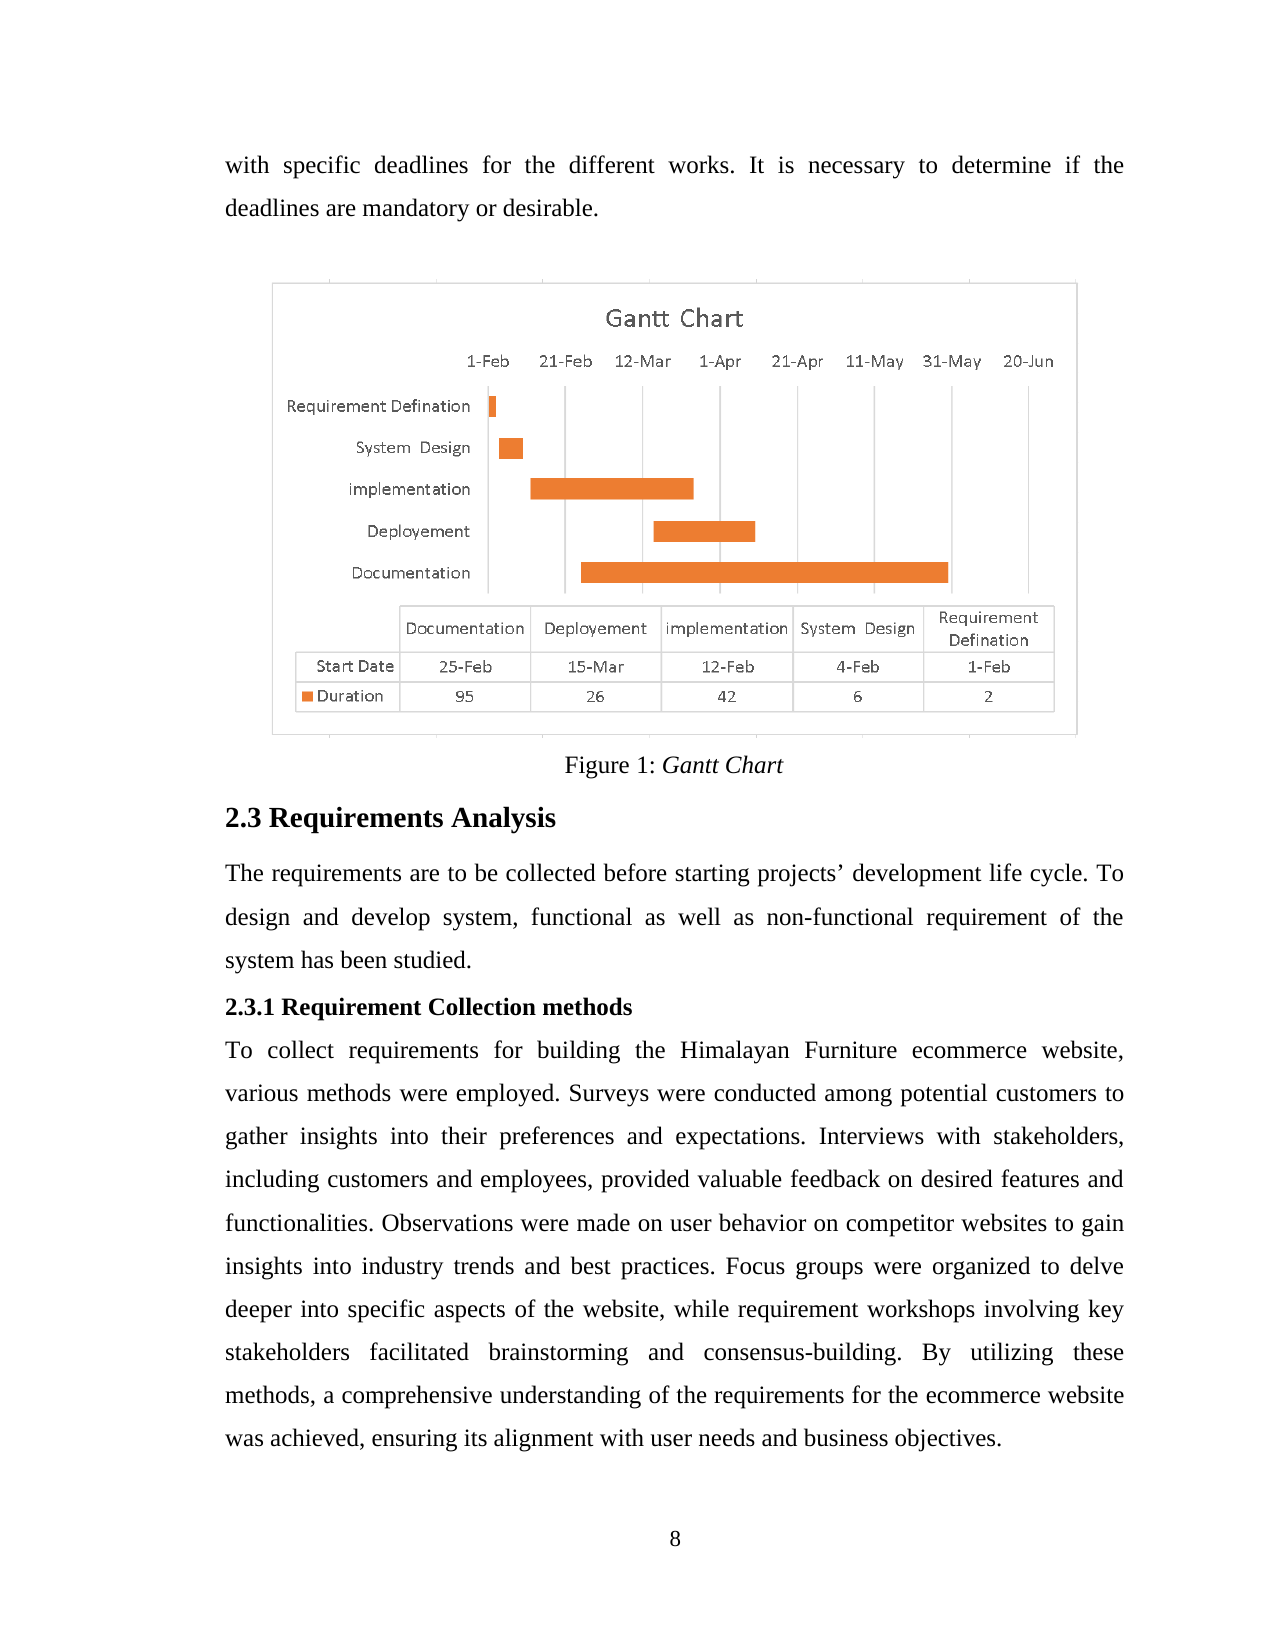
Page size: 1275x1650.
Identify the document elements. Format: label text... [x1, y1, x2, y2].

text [225, 150, 1125, 222]
picture [271, 279, 1079, 738]
text Figure 1: Gantt Chart [225, 750, 1125, 779]
text The requirements are to be collected before starting projects’ development life cycle. To design and develop system, functional as well as non-functional requirement of the system has been studied. [225, 858, 1125, 973]
subtitle 2.3 Requirements Analysis [225, 800, 1125, 833]
subtitle 2.3.1 Requirement Collection methods [225, 992, 1125, 1021]
text To collect requirements for building the Himalayan Furniture ecommerce website, various methods were employed. Surveys were conducted among potential customers to gather insights into their preferences and expectations. Interviews with stakeholders, including customers and employees, provided valuable feedback on desired features and functionalities. Observations were made on user behavior on competitor websites to gain insights into industry trends and best practices. Focus groups were organized to delve deeper into specific aspects of the website, while requirement workshops involving key stakeholders facilitated brainstorming and consensus-building. By utilizing these methods, a comprehensive understanding of the requirements for the ecommerce website was achieved, ensuring its alignment with user needs and business objectives. [225, 1035, 1125, 1452]
